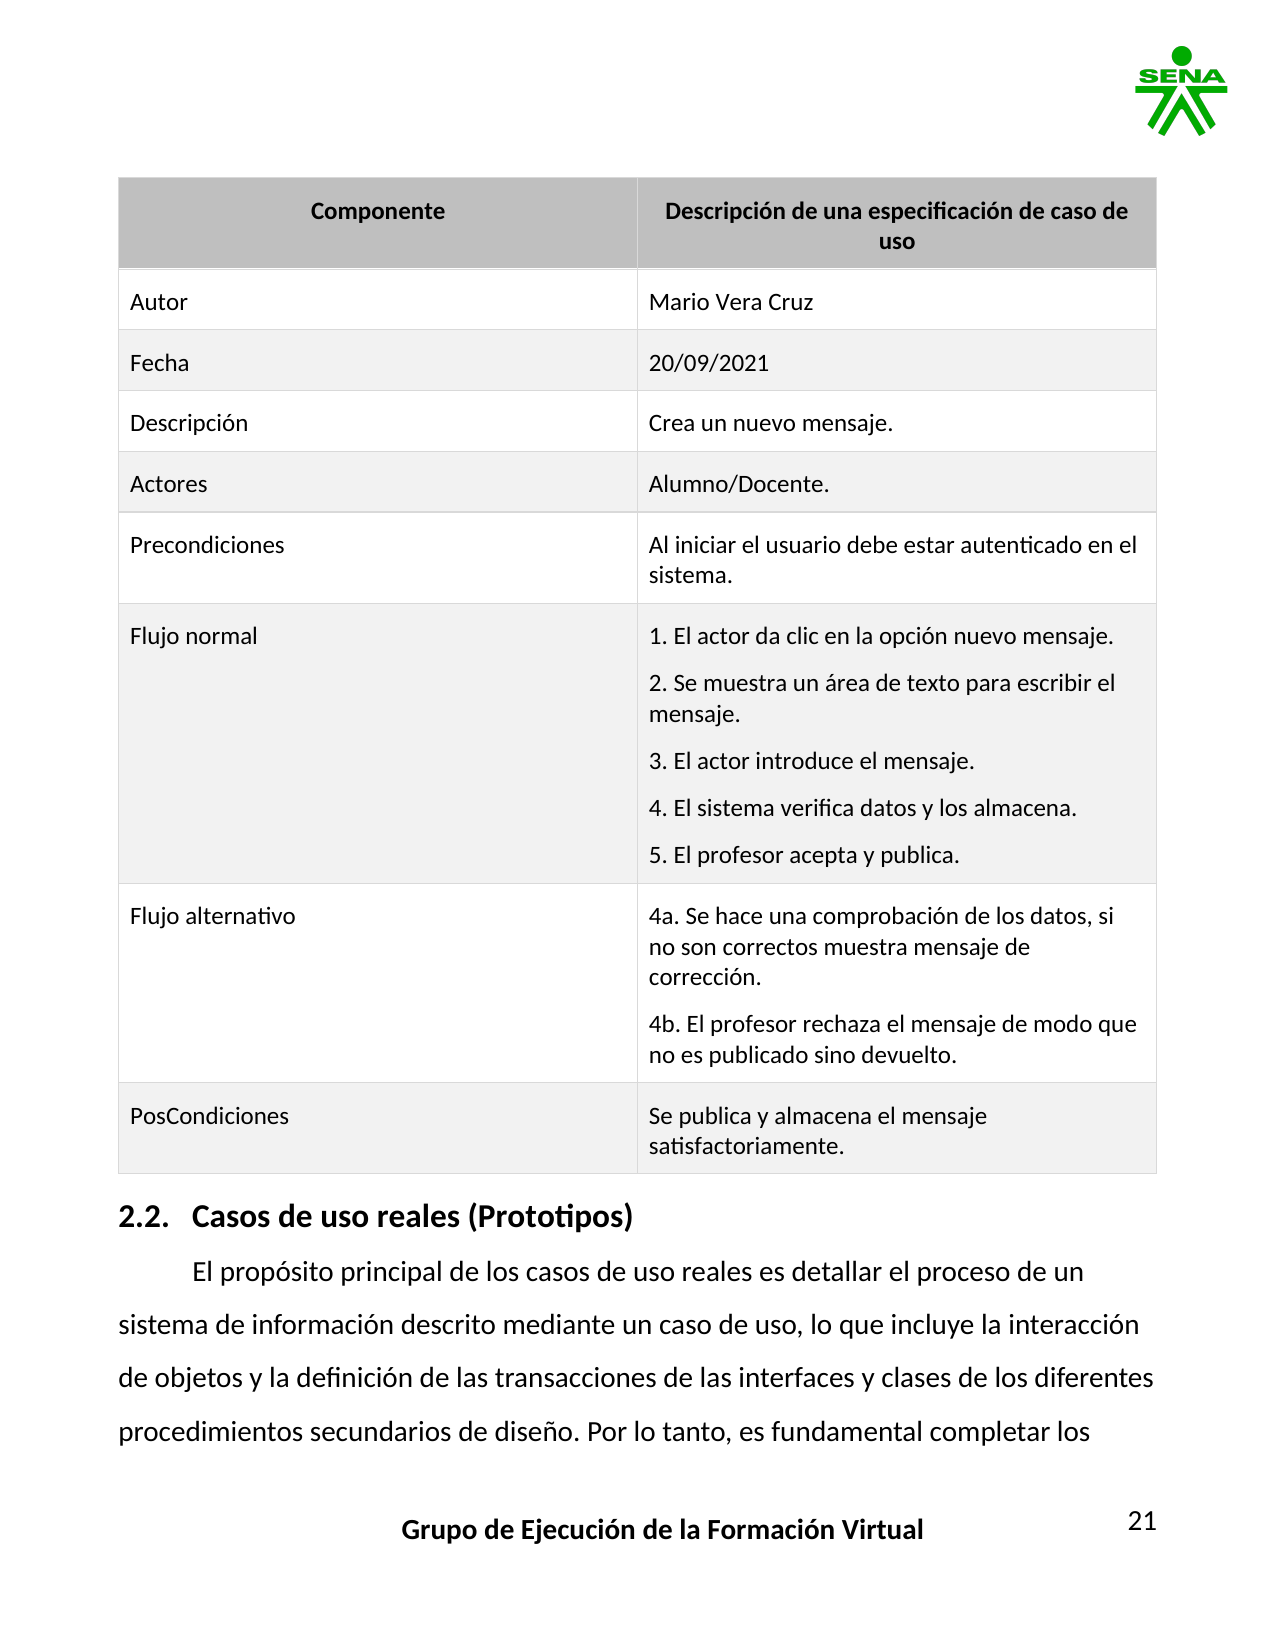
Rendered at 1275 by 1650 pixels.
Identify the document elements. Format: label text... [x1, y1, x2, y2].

table_cell Descripción [119, 391, 637, 451]
table_header Componente [119, 178, 637, 268]
table_cell Flujo normal [119, 604, 637, 883]
table_cell Flujo alternativo [119, 884, 637, 1082]
table_cell 20/09/2021 [638, 330, 1156, 390]
table_cell Al iniciar el usuario debe estar autenticado en el sistema. [638, 513, 1156, 603]
table_cell PosCondiciones [119, 1083, 637, 1173]
table_cell Alumno/Docente. [638, 452, 1156, 511]
table_cell Se publica y almacena el mensaje satisfactoriamente. [638, 1083, 1156, 1173]
table_cell Crea un nuevo mensaje. [638, 391, 1156, 451]
table_cell 1. El actor da clic en la opción nuevo mensaje. 2. Se muestra un área de texto para escribir el mensaje. 3. El actor introduce el mensaje. 4. El sistema verifica datos y los almacena. 5. El profesor acepta y publica. [638, 604, 1156, 883]
table_header Descripción de una especificación de caso de uso [638, 178, 1156, 268]
table_cell Precondiciones [119, 513, 637, 603]
table_cell Fecha [119, 330, 637, 390]
table_cell Actores [119, 452, 637, 511]
subtitle Casos de uso reales (Prototipos) [118, 1195, 1157, 1236]
table_cell 4a. Se hace una comprobación de los datos, si no son correctos muestra mensaje de corrección. 4b. El profesor rechaza el mensaje de modo que no es publicado sino devuelto. [638, 884, 1156, 1082]
table_cell Mario Vera Cruz [638, 270, 1156, 329]
table_cell Autor [119, 270, 637, 329]
picture [1135, 46, 1228, 136]
